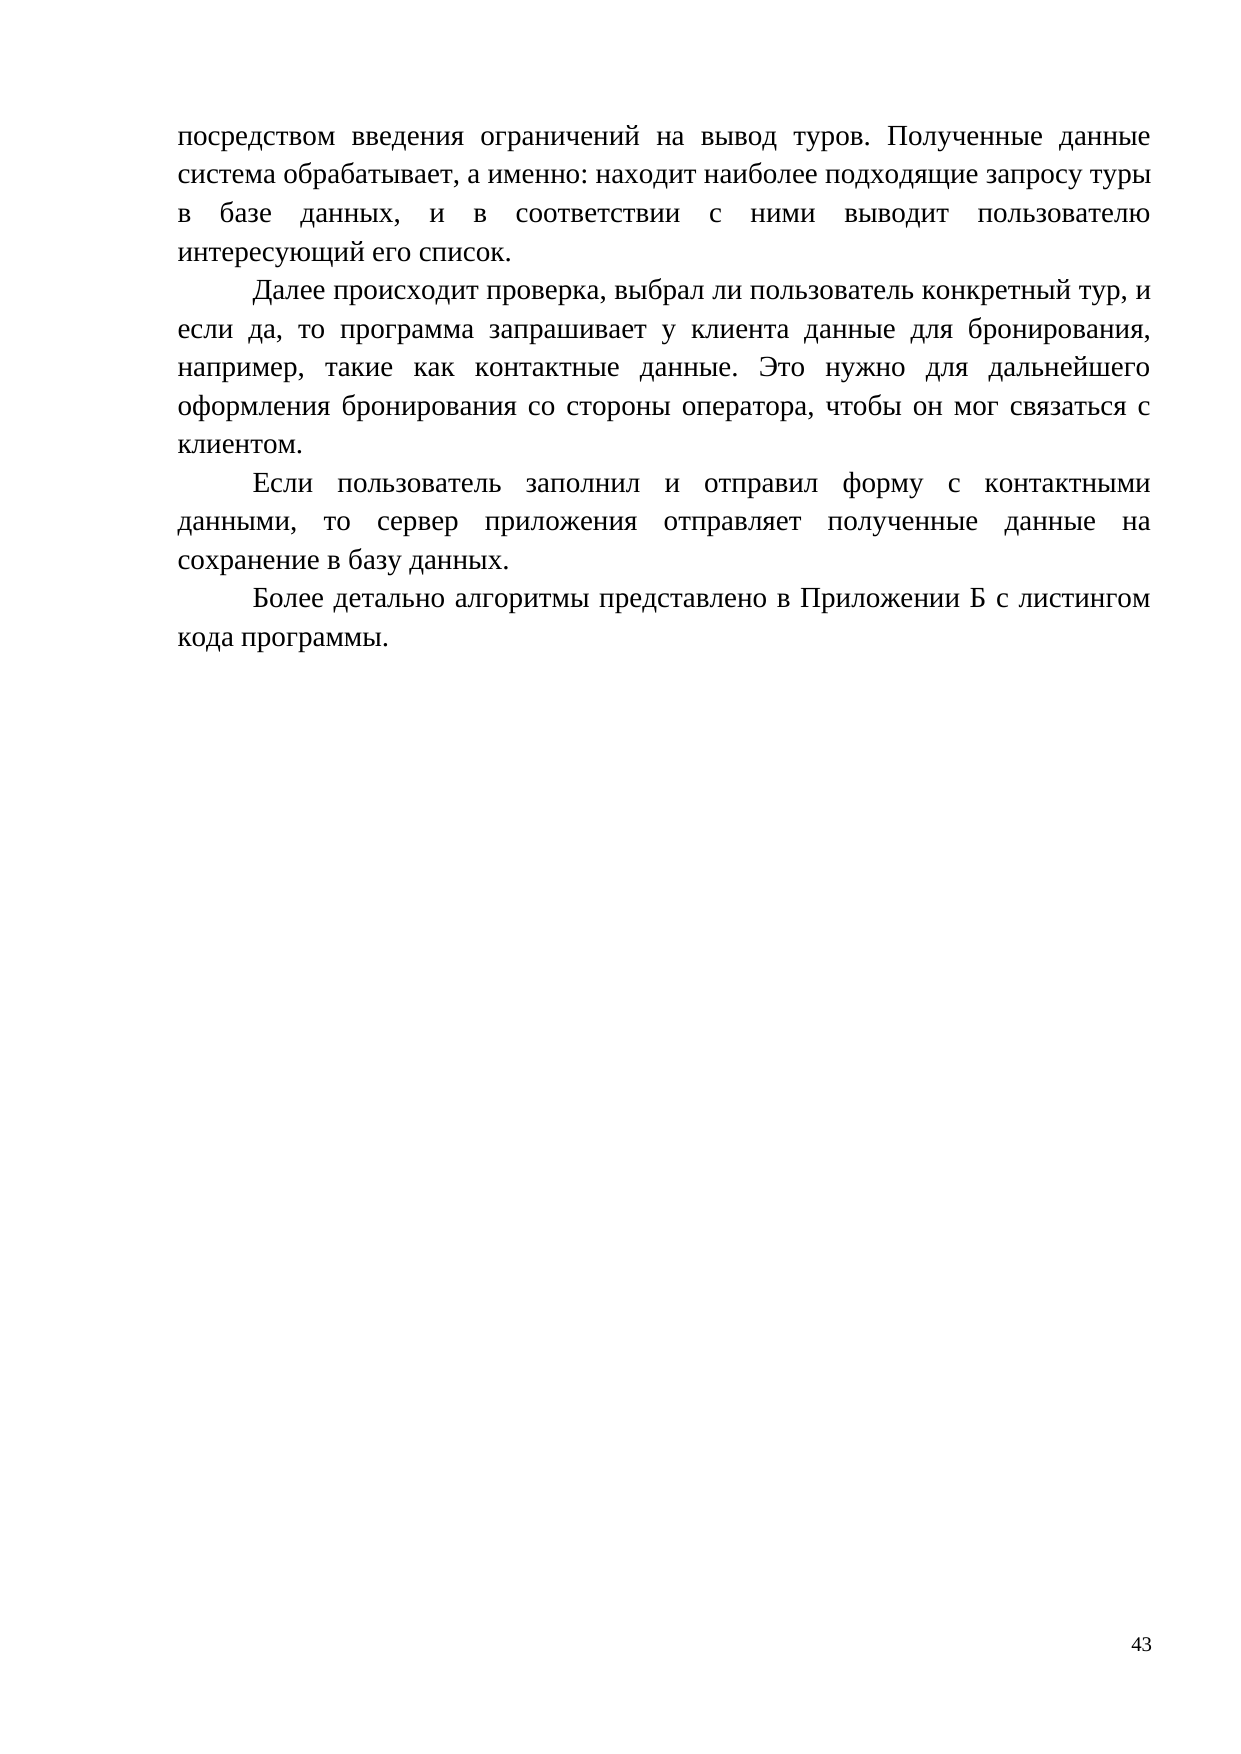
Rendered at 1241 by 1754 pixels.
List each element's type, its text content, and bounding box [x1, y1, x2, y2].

text Более детально алгоритмы представлено в Приложении Б с листингом кода программы. [177, 581, 1152, 653]
text Далее происходит проверка, выбрал ли пользователь конкретный тур, и если да, то программа запрашивает у клиента данные для бронирования, например, такие как контактные данные. Это нужно для дальнейшего оформления бронирования со стороны оператора, чтобы он мог связаться с клиентом. [177, 272, 1152, 460]
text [177, 118, 1152, 267]
text Если пользователь заполнил и отправил форму с контактными данными, то сервер приложения отправляет полученные данные на сохранение в базу данных. [177, 465, 1152, 576]
